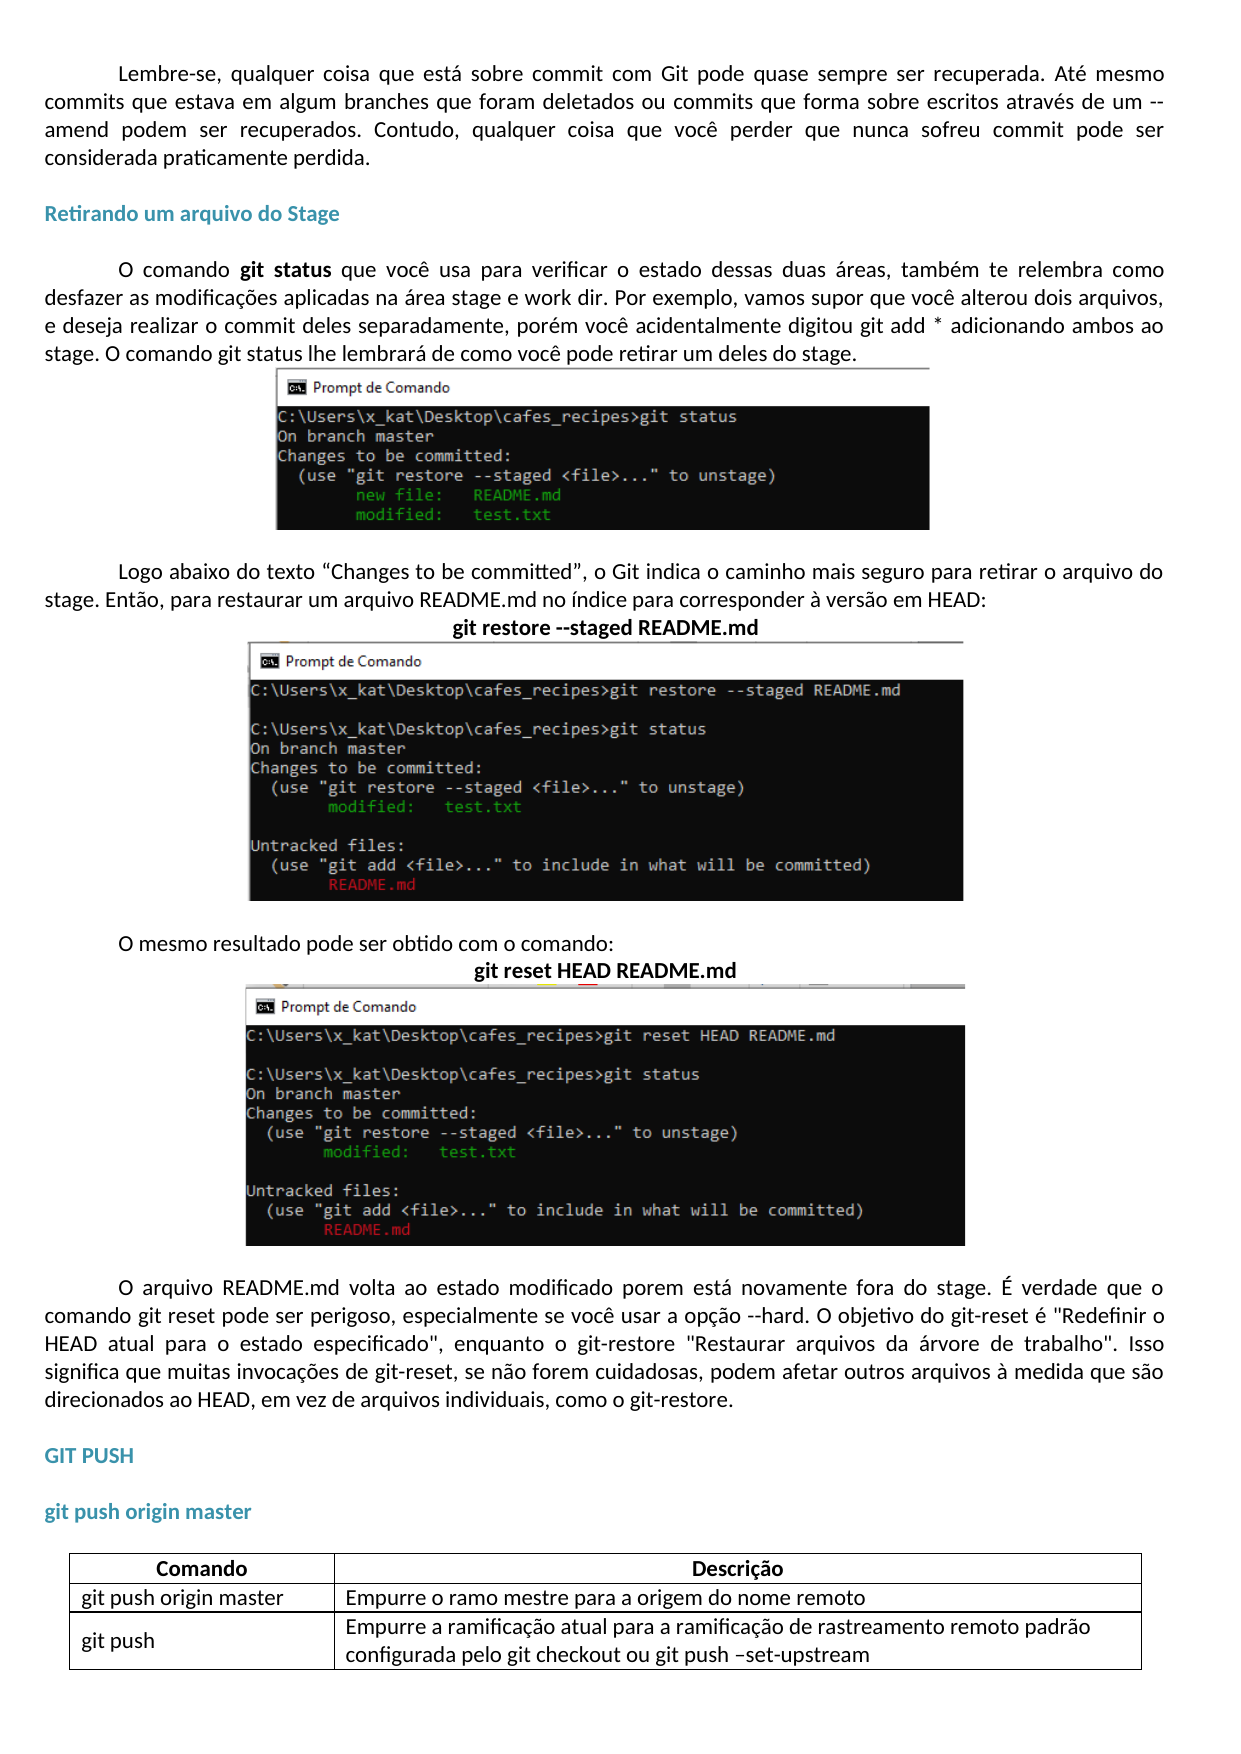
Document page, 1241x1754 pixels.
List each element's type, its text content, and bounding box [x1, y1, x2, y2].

text git reset HEAD README.md [44, 957, 1167, 985]
text Retirando um arquivo do Stage [44, 199, 1167, 227]
table_cell git push origin master [70, 1584, 334, 1611]
table_header Comando [70, 1554, 334, 1582]
text O comando git status que você usa para verificar o estado dessas duas áreas, também te relembra como desfazer as modificações aplicadas na área stage e work dir. Por exemplo, vamos supor que você alterou dois arquivos, e deseja realizar o commit deles separadamente, porém você acidentalmente digitou git add * adicionando ambos ao stage. O comando git status lhe lembrará de como você pode retirar um deles do stage. [44, 255, 1167, 367]
text git push origin master [44, 1497, 1167, 1525]
table_cell git push [70, 1613, 334, 1668]
text git restore --staged README.md [44, 613, 1167, 641]
table_header Descrição [335, 1554, 1141, 1582]
table_cell Empurre a ramificação atual para a ramificação de rastreamento remoto padrão configurada pelo git checkout ou git push –set-upstream [335, 1613, 1141, 1668]
picture [275, 367, 937, 530]
text Lembre-se, qualquer coisa que está sobre commit com Git pode quase sempre ser recuperada. Até mesmo commits que estava em algum branches que foram deletados ou commits que forma sobre escritos através de um --amend podem ser recuperados. Contudo, qualquer coisa que você perder que nunca sofreu commit pode ser considerada praticamente perdida. [44, 59, 1167, 171]
text O mesmo resultado pode ser obtido com o comando: [44, 929, 1167, 957]
picture [245, 984, 966, 1246]
table_cell Empurre o ramo mestre para a origem do nome remoto [335, 1584, 1141, 1611]
text O arquivo README.md volta ao estado modificado porem está novamente fora do stage. É verdade que o comando git reset pode ser perigoso, especialmente se você usar a opção --hard. O objetivo do git-reset é "Redefinir o HEAD atual para o estado especificado", enquanto o git-restore "Restaurar arquivos da árvore de trabalho". Isso significa que muitas invocações de git-reset, se não forem cuidadosas, podem afetar outros arquivos à medida que são direcionados ao HEAD, em vez de arquivos individuais, como o git-restore. [44, 1273, 1167, 1413]
text Logo abaixo do texto “Changes to be committed”, o Git indica o caminho mais seguro para retirar o arquivo do stage. Então, para restaurar um arquivo README.md no índice para corresponder à versão em HEAD: [44, 557, 1167, 613]
picture [247, 641, 964, 901]
text GIT PUSH [44, 1441, 1167, 1469]
